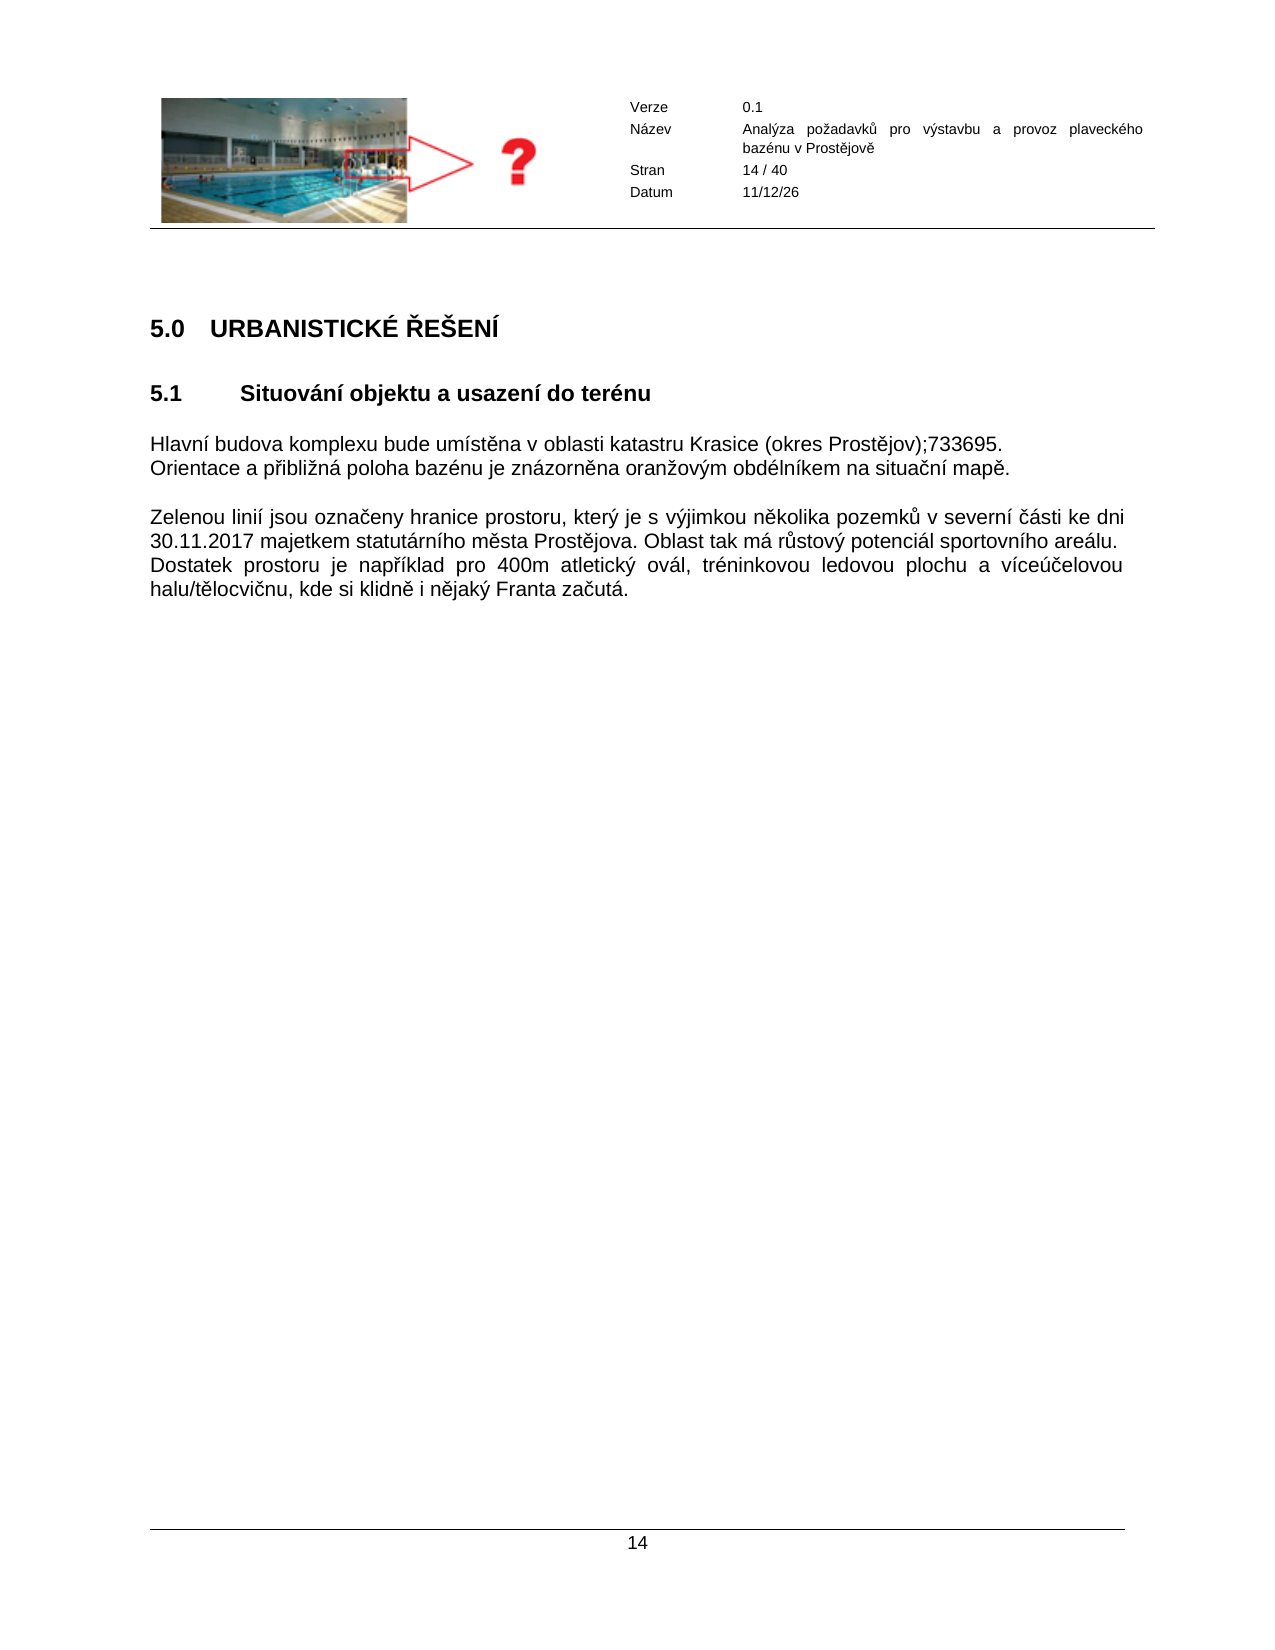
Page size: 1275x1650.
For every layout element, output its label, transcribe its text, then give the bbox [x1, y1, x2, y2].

subtitle Urbanistické řešení [150, 314, 1125, 343]
text Hlavní budova komplexu bude umístěna v oblasti katastru Krasice (okres Prostějov);733695. Orientace a přibližná poloha bazénu je znázorněna oranžovým obdélníkem na situační mapě. [150, 432, 1125, 479]
picture [161, 98, 619, 223]
subtitle Situování objektu a usazení do terénu [150, 380, 1125, 407]
text Zelenou linií jsou označeny hranice prostoru, který je s výjimkou několika pozemků v severní části ke dni 30.11.2017 majetkem statutárního města Prostějova. Oblast tak má růstový potenciál sportovního areálu. Dostatek prostoru je například pro 400m atletický ovál, tréninkovou ledovou plochu a víceúčelovou halu/tělocvičnu, kde si klidně i nějaký Franta začutá. [150, 504, 1125, 600]
